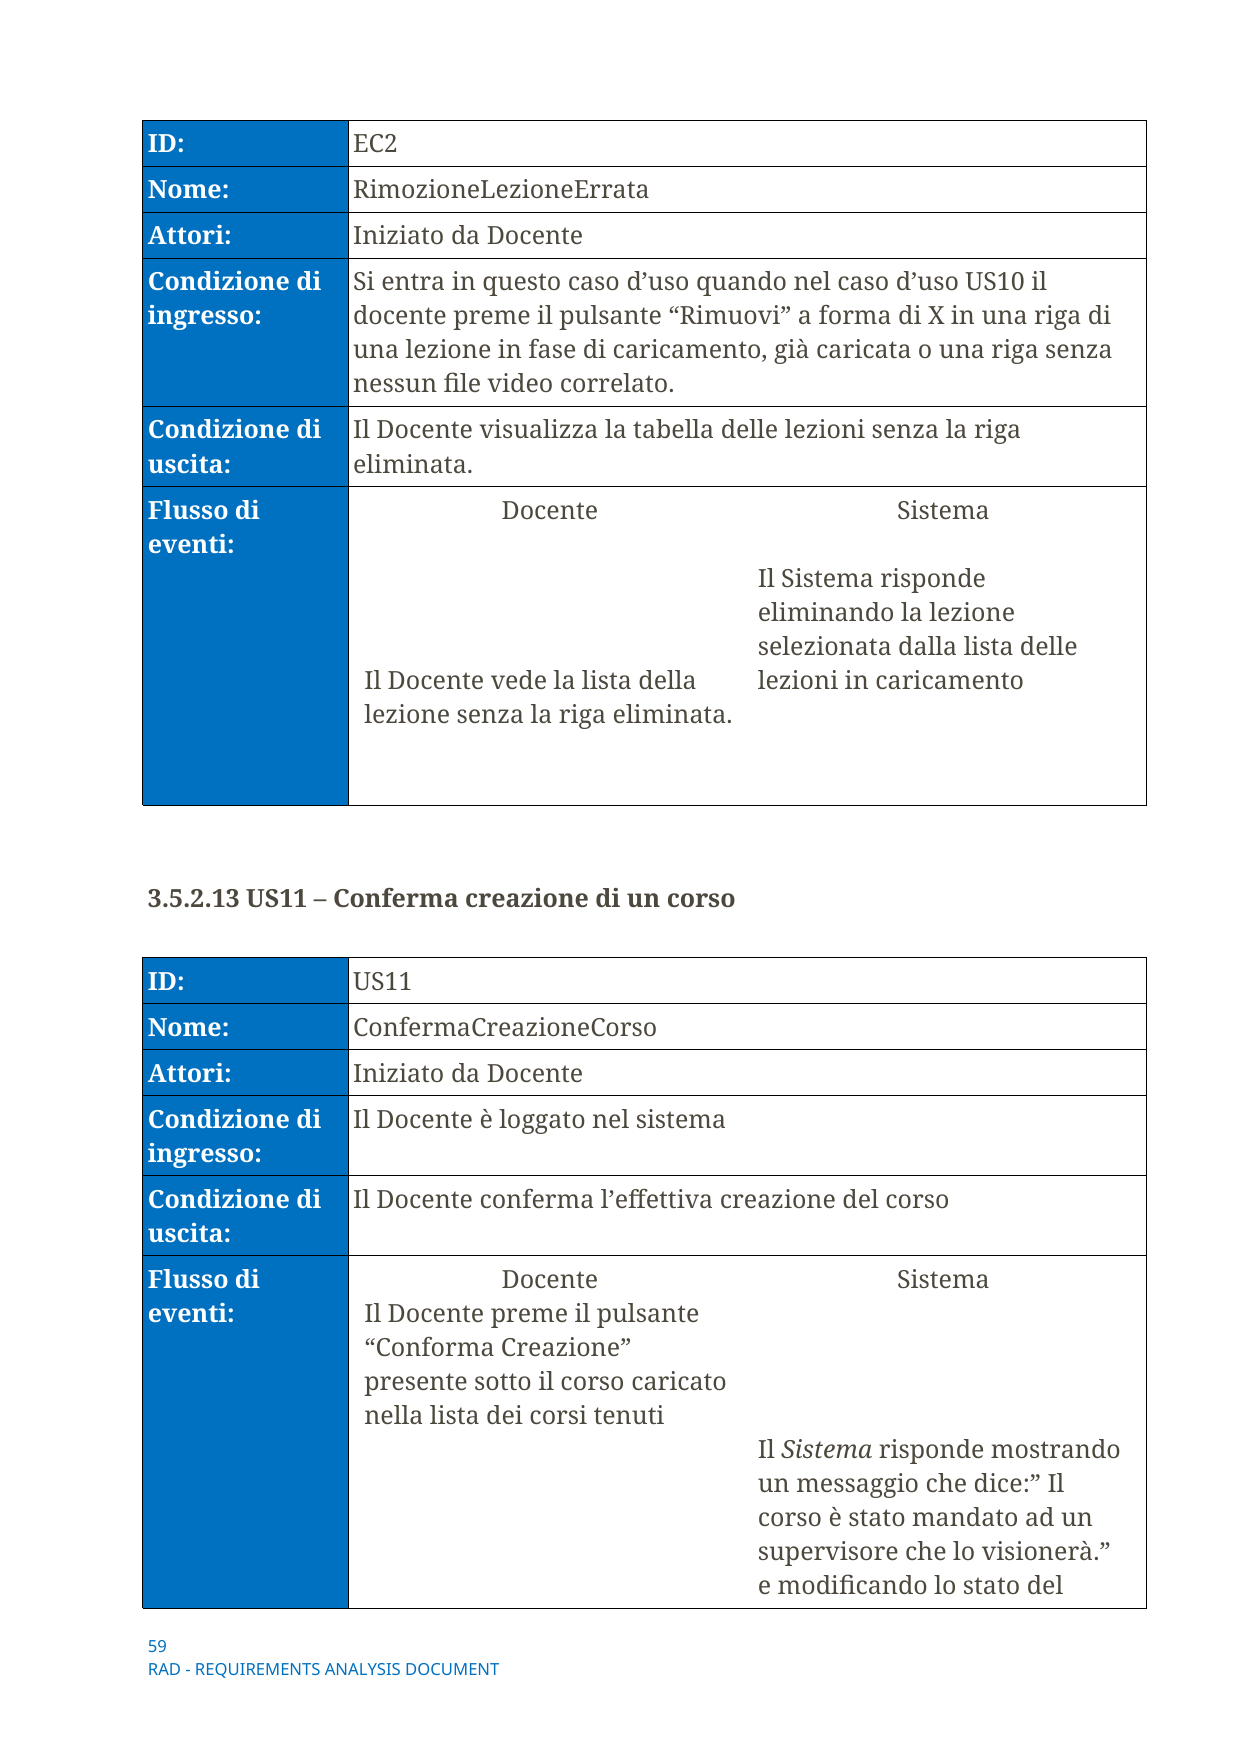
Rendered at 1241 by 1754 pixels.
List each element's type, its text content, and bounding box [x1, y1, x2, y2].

table_cell Il Docente conferma l’effettiva creazione del corso [349, 1176, 1146, 1255]
text 3.5.2.13 US11 – Conferma creazione di un corso [148, 881, 1092, 915]
table_cell Attori: [143, 1050, 348, 1095]
table_cell Condizione di uscita: [143, 407, 348, 486]
table_cell Iniziato da Docente [349, 1050, 1146, 1095]
table_cell Condizione di uscita: [143, 1176, 348, 1255]
table_header EC2 [349, 121, 1146, 166]
table_cell [349, 487, 1146, 805]
table_header ID: [143, 121, 348, 166]
table_cell Flusso di eventi: [143, 1256, 348, 1608]
table_cell Condizione di ingresso: [143, 1096, 348, 1175]
table_cell Il Docente è loggato nel sistema [349, 1096, 1146, 1175]
table_cell Flusso di eventi: [143, 487, 348, 805]
table_cell Il Docente visualizza la tabella delle lezioni senza la riga eliminata. [349, 407, 1146, 486]
table_cell Si entra in questo caso d’uso quando nel caso d’uso US10 il docente preme il pulsante “Rimuovi” a forma di X in una riga di una lezione in fase di caricamento, già caricata o una riga senza nessun file video correlato. [349, 259, 1146, 406]
table_cell Nome: [143, 167, 348, 212]
table_cell Iniziato da Docente [349, 213, 1146, 258]
table_cell Attori: [143, 213, 348, 258]
table_cell [349, 1256, 1146, 1608]
table_cell ConfermaCreazioneCorso [349, 1004, 1146, 1049]
table_header US11 [349, 958, 1146, 1003]
table_cell Condizione di ingresso: [143, 259, 348, 406]
table_header ID: [143, 958, 348, 1003]
table_cell Nome: [143, 1004, 348, 1049]
table_cell RimozioneLezioneErrata [349, 167, 1146, 212]
